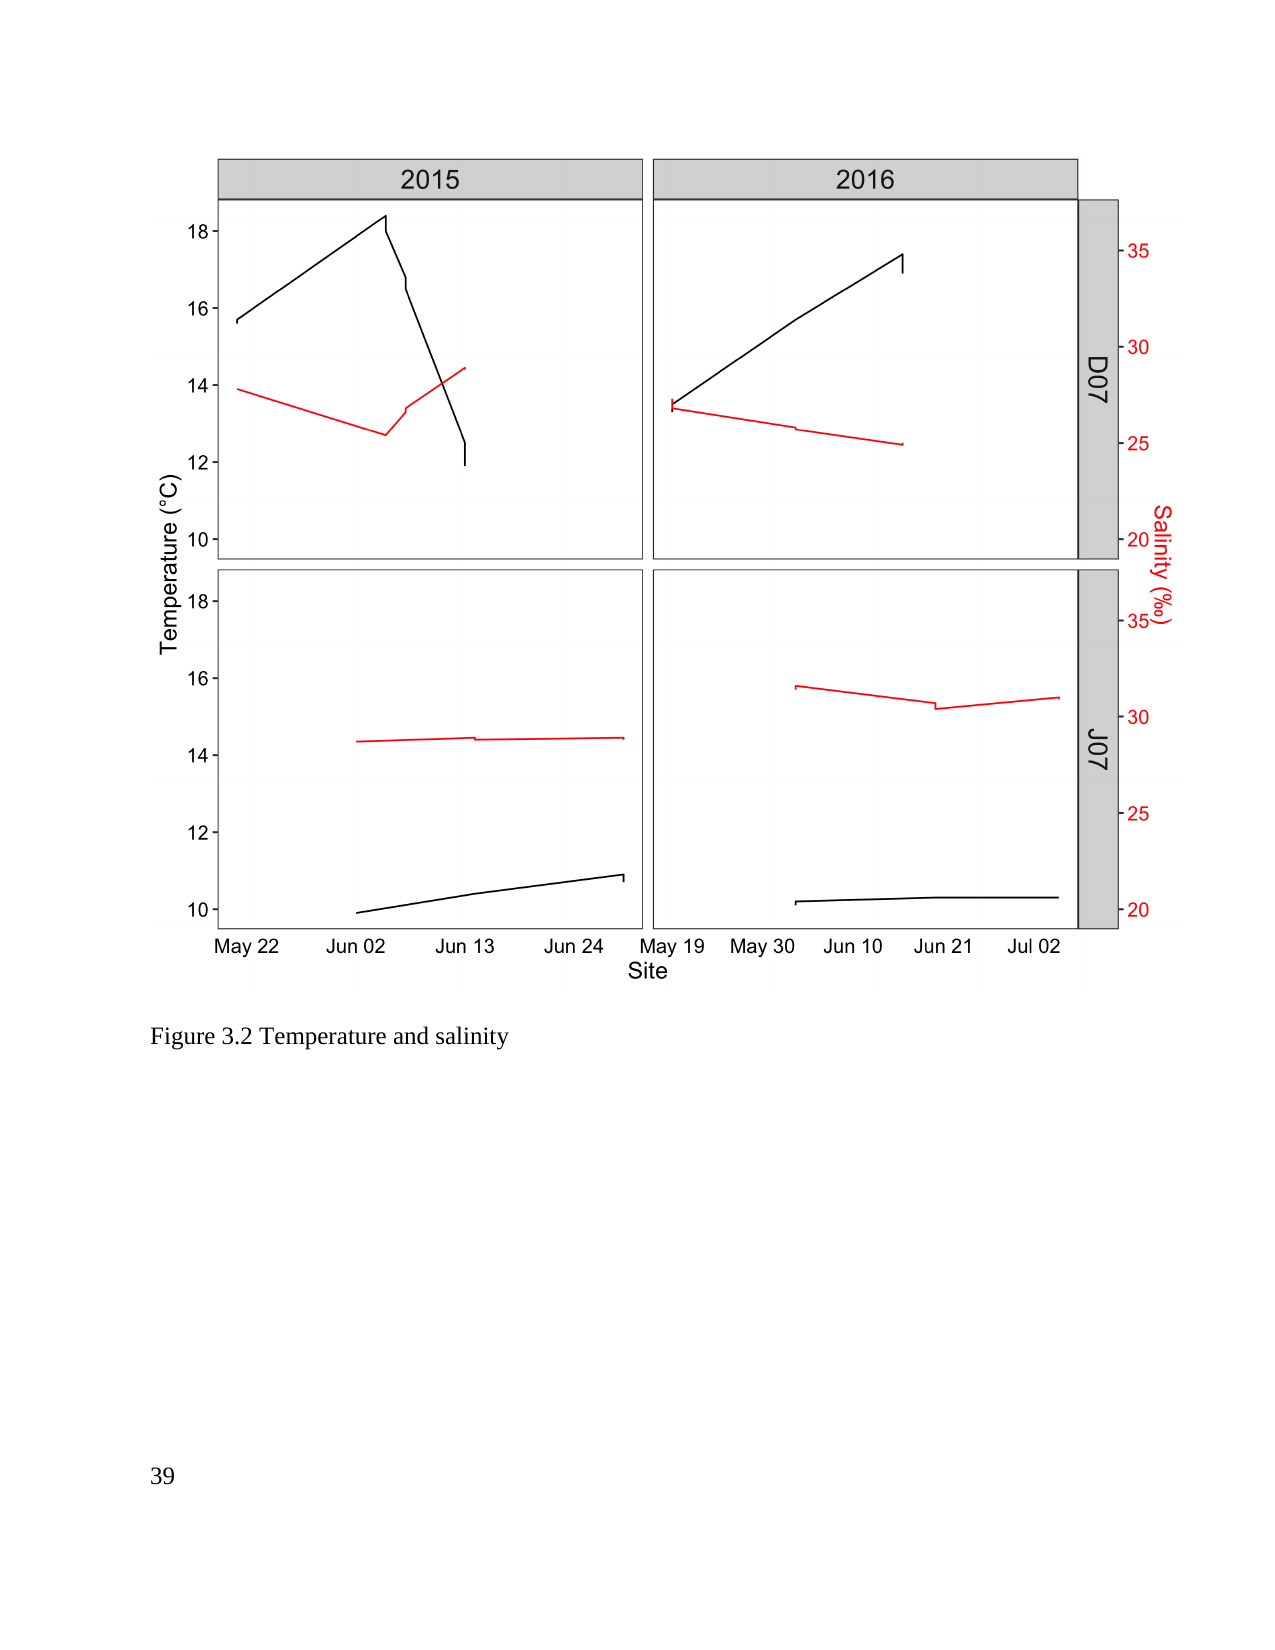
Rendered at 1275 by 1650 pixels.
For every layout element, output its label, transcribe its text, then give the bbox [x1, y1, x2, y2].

picture [150, 150, 1186, 993]
text Figure 3.2 Temperature and salinity [150, 1021, 1125, 1050]
